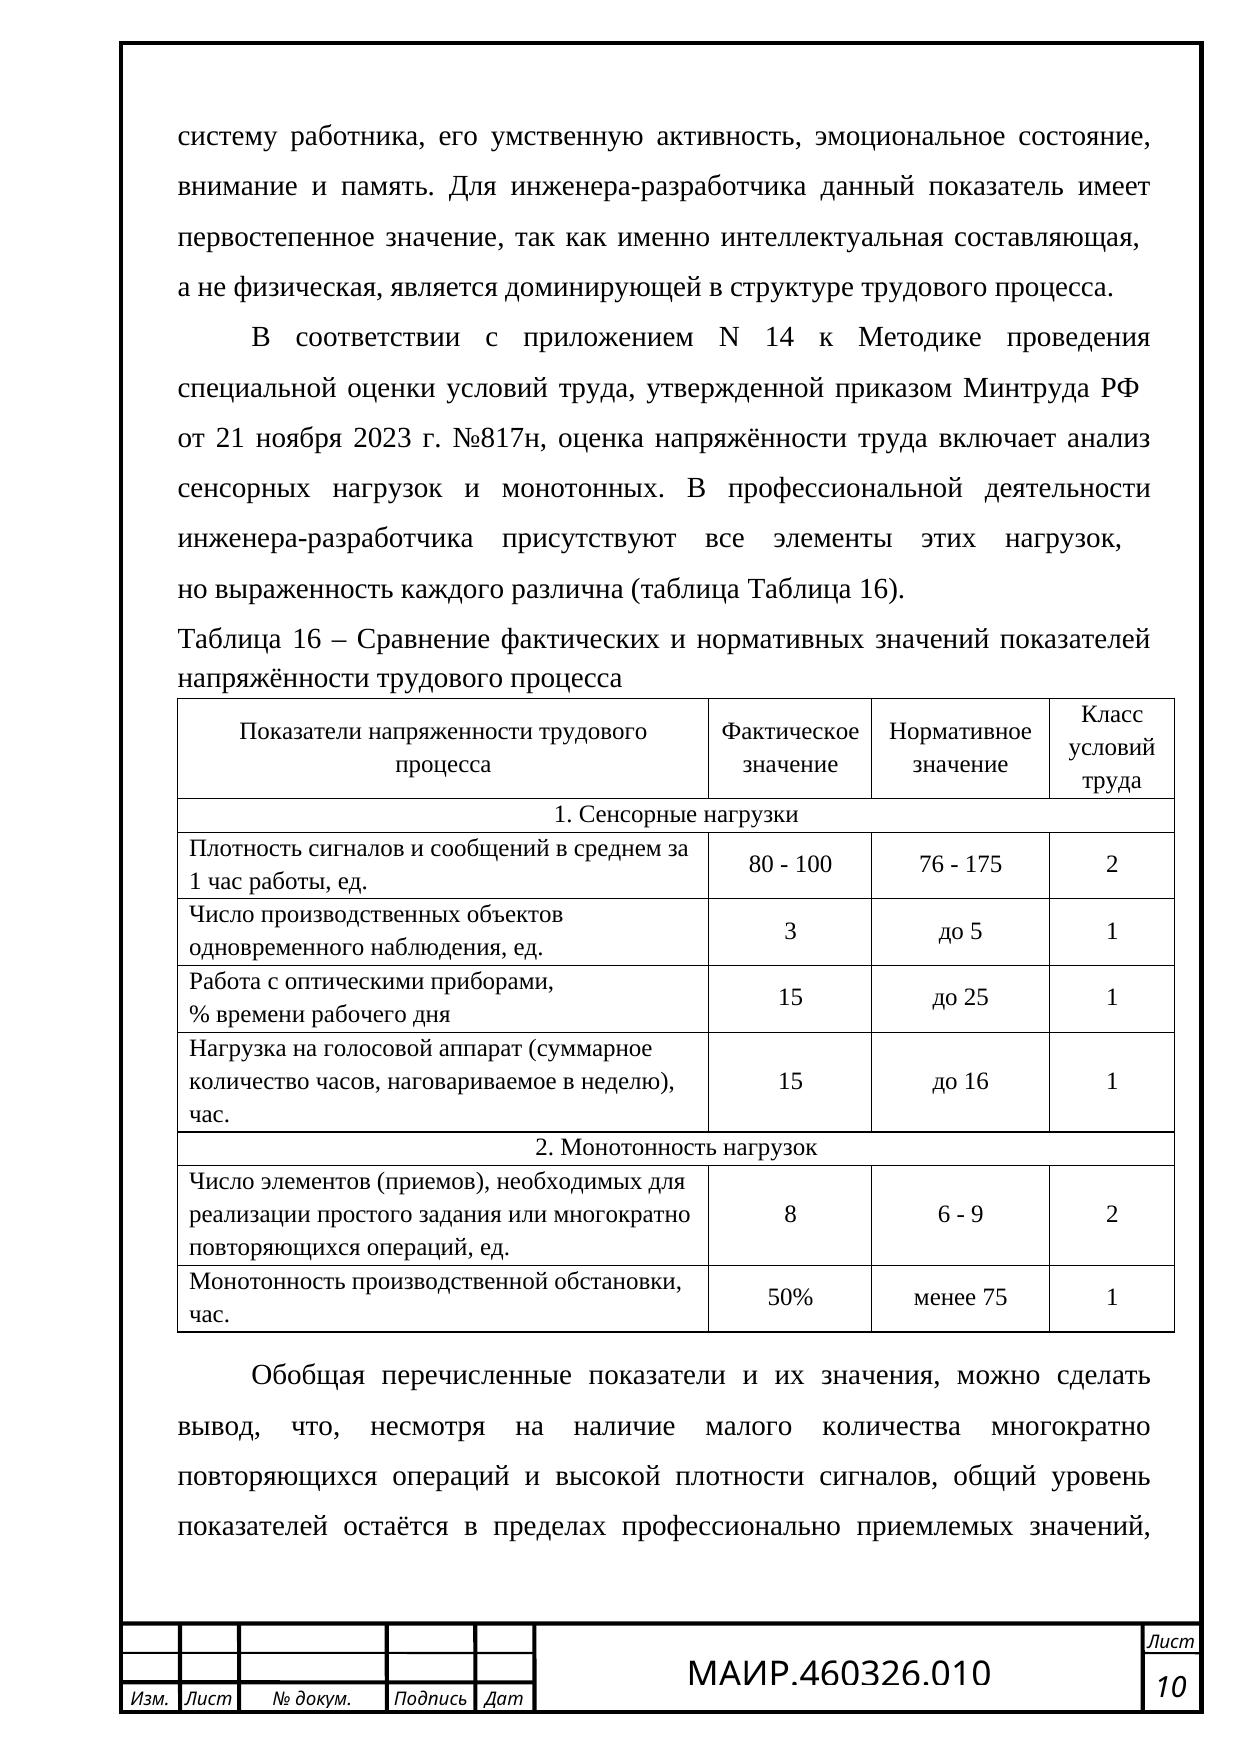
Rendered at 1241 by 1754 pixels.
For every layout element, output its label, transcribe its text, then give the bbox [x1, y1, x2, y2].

table_cell Число элементов (приемов), необходимых для реализации простого задания или многократно повторяющихся операций, ед. [178, 1166, 708, 1265]
table_header Класс условий труда [1050, 699, 1174, 798]
table_cell 2 [1050, 1166, 1174, 1265]
table_cell 1. Сенсорные нагрузки [178, 799, 1174, 832]
table_cell менее 75 [872, 1266, 1049, 1331]
table_header Фактическое значение [709, 699, 871, 798]
table_cell до 25 [872, 966, 1049, 1032]
table_cell 50% [709, 1266, 871, 1331]
table_cell до 5 [872, 899, 1049, 965]
table_cell 2 [1050, 833, 1174, 898]
table_cell Плотность сигналов и сообщений в среднем за 1 час работы, ед. [178, 833, 708, 898]
table_header Нормативное значение [872, 699, 1049, 798]
text В соответствии с приложением N 14 к Методике проведения специальной оценки условий труда, утвержденной приказом Минтруда РФ от 21 ноября 2023 г. №817н, оценка напряжённости труда включает анализ сенсорных нагрузок и монотонных. В профессиональной деятельности инженера-разработчика присутствуют все элементы этих нагрузок, но выраженность каждого различна (таблица 16). [177, 319, 1152, 604]
table_cell 8 [709, 1166, 871, 1265]
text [177, 118, 1152, 303]
table_cell Число производственных объектов одновременного наблюдения, ед. [178, 899, 708, 965]
table_header Показатели напряженности трудового процесса [178, 699, 708, 798]
table_cell 6 - 9 [872, 1166, 1049, 1265]
table_cell 76 - 175 [872, 833, 1049, 898]
table_cell 3 [709, 899, 871, 965]
table_cell Работа с оптическими приборами, % времени рабочего дня [178, 966, 708, 1032]
table_cell 80 - 100 [709, 833, 871, 898]
table_cell Нагрузка на голосовой аппарат (суммарное количество часов, наговариваемое в неделю), час. [178, 1033, 708, 1131]
table_cell 2. Монотонность нагрузок [178, 1133, 1174, 1165]
table_cell 1 [1050, 1266, 1174, 1331]
table_cell 15 [709, 966, 871, 1032]
table_cell Монотонность производственной обстановки, час. [178, 1266, 708, 1331]
table_cell 1 [1050, 966, 1174, 1032]
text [177, 1357, 1152, 1542]
table_cell до 16 [872, 1033, 1049, 1131]
table_cell 1 [1050, 899, 1174, 965]
table_cell 15 [709, 1033, 871, 1131]
table_cell 1 [1050, 1033, 1174, 1131]
